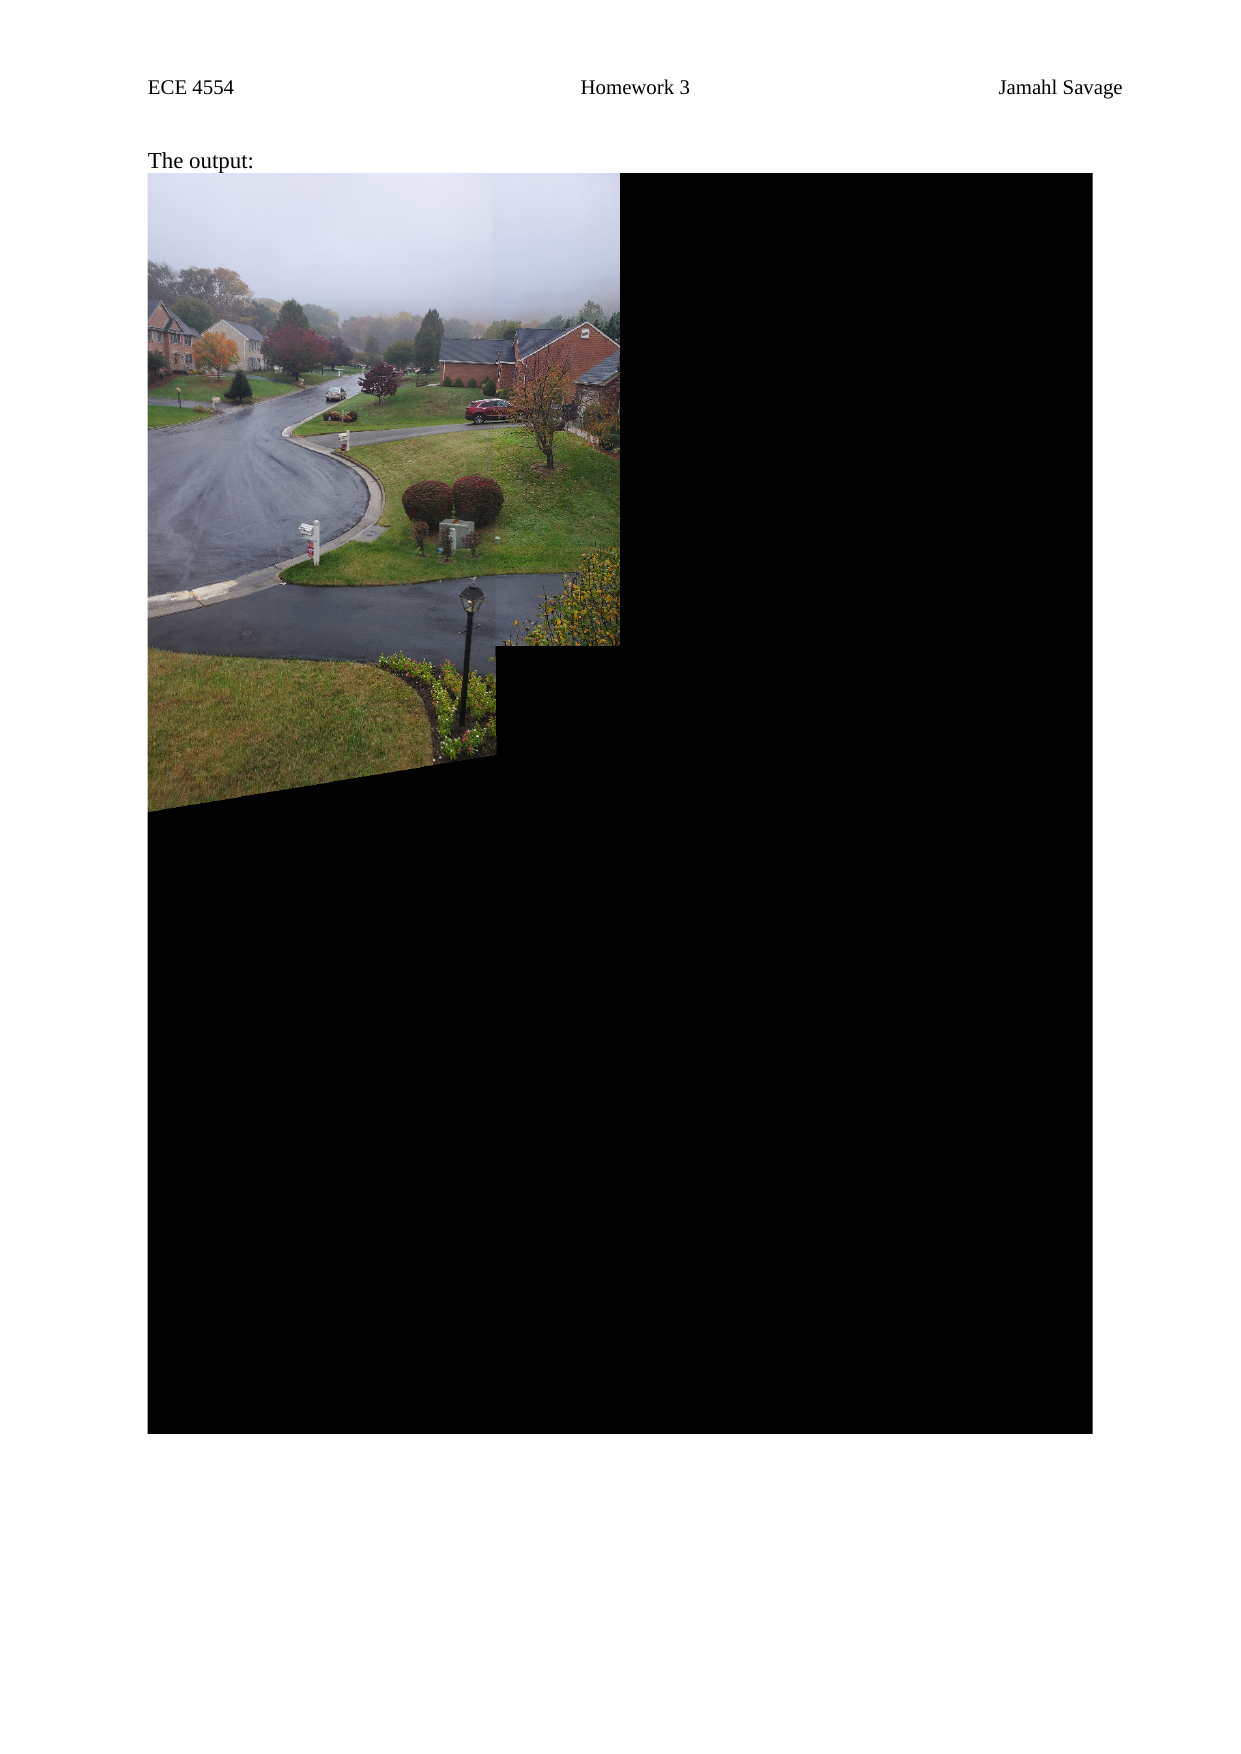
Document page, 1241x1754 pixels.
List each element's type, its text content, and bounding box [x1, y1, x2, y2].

text The output: [148, 148, 1093, 173]
picture [147, 173, 1093, 1434]
